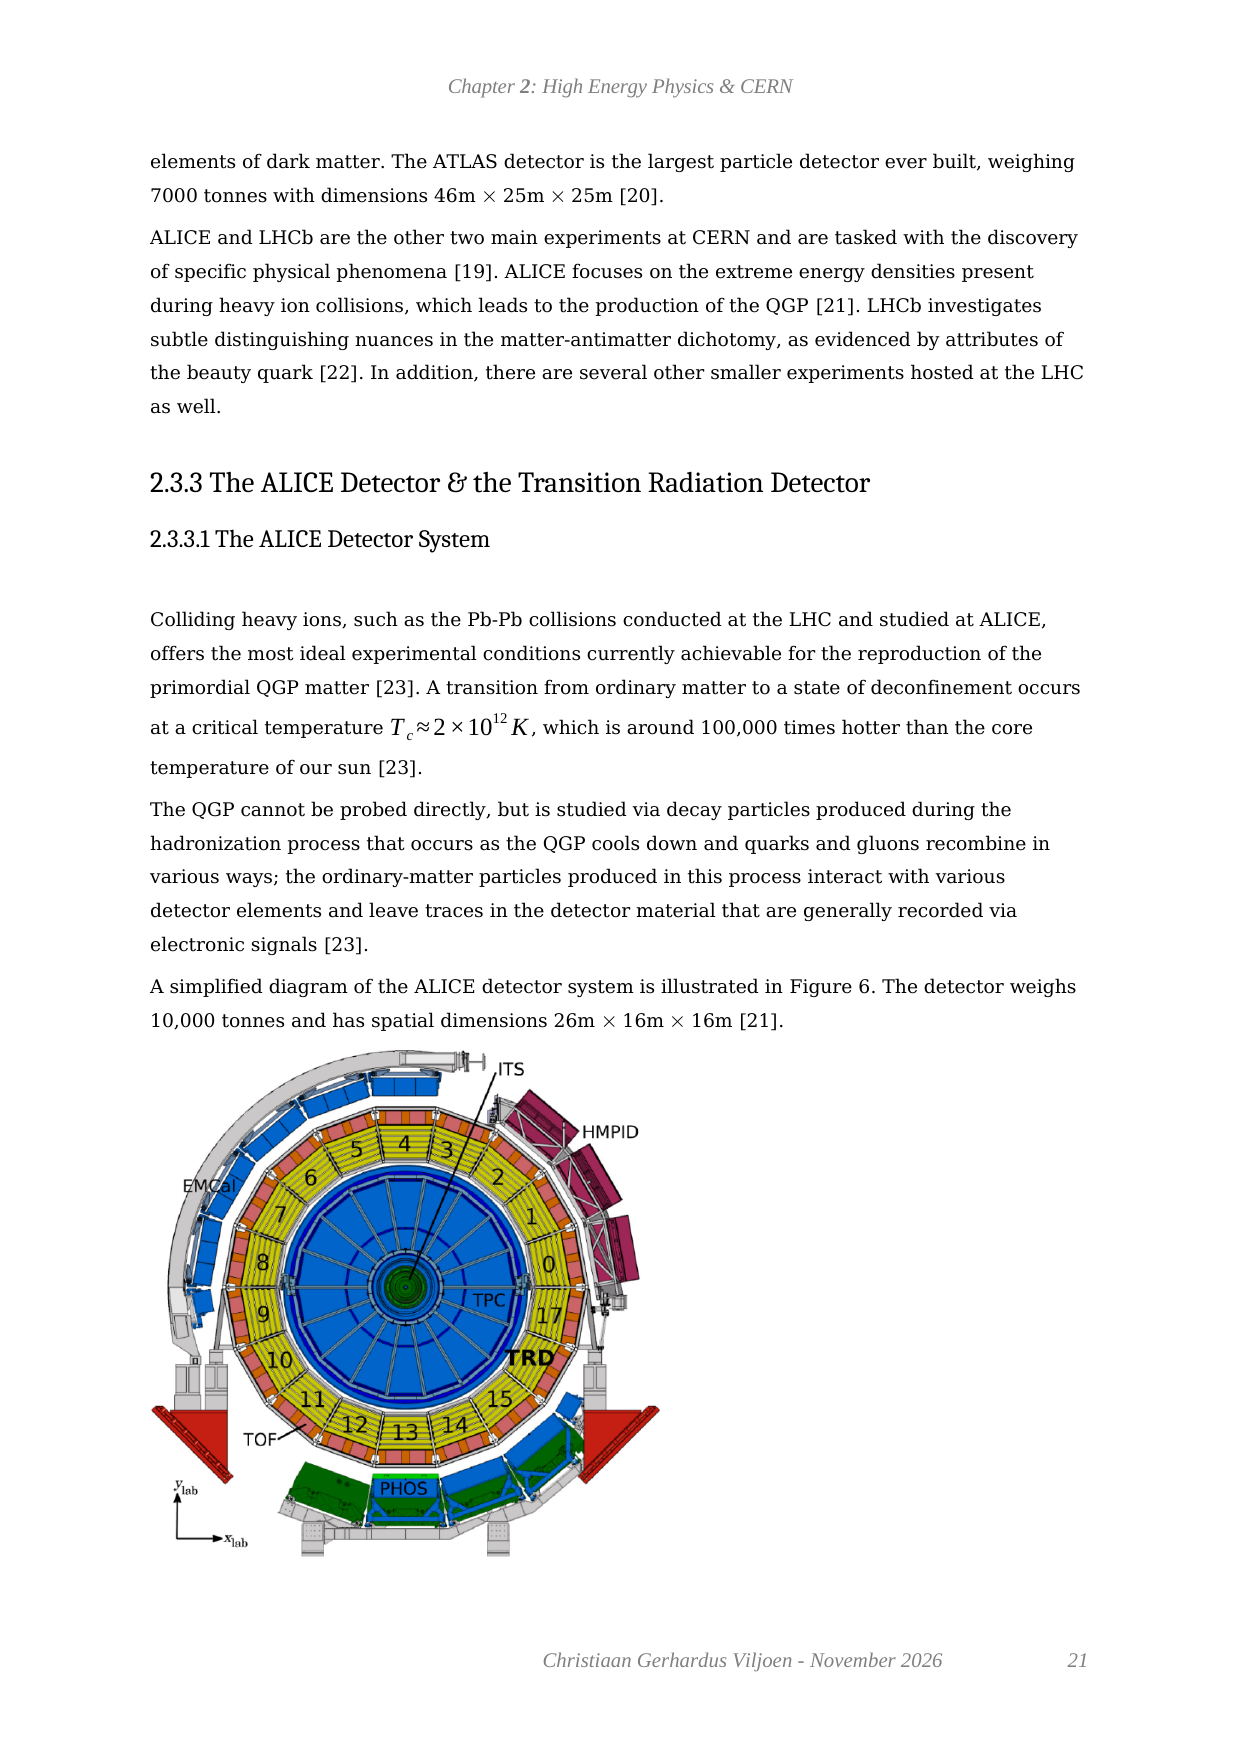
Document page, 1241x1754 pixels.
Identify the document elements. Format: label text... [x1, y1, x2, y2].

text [150, 150, 1090, 206]
subtitle The ALICE Detector & the Transition Radiation Detector [150, 466, 1090, 500]
subtitle The ALICE Detector System [150, 525, 1090, 553]
text ALICE and LHCb are the other two main experiments at CERN and are tasked with the discovery of specific physical phenomena . ALICE focuses on the extreme energy densities present during heavy ion collisions, which leads to the production of the QGP . LHCb investigates subtle distinguishing nuances in the matter-antimatter dichotomy, as evidenced by attributes of the beauty quark . In addition, there are several other smaller experiments hosted at the LHC as well. [150, 226, 1090, 417]
text Colliding heavy ions, such as the Pb-Pb collisions conducted at the LHC and studied at ALICE, offers the most ideal experimental conditions currently achievable for the reproduction of the primordial QGP matter . A transition from ordinary matter to a state of deconfinement occurs at a critical temperature , which is around 100,000 times hotter than the core temperature of our sun . [150, 608, 1090, 778]
text The QGP cannot be probed directly, but is studied via decay particles produced during the hadronization process that occurs as the QGP cools down and quarks and gluons recombine in various ways; the ordinary-matter particles produced in this process interact with various detector elements and leave traces in the detector material that are generally recorded via electronic signals . [150, 797, 1090, 955]
picture [150, 1050, 661, 1557]
text A simplified diagram of the ALICE detector system is illustrated in Figure 6. The detector weighs 10,000 tonnes and has spatial dimensions 26m 16m 16m . [150, 974, 1090, 1031]
